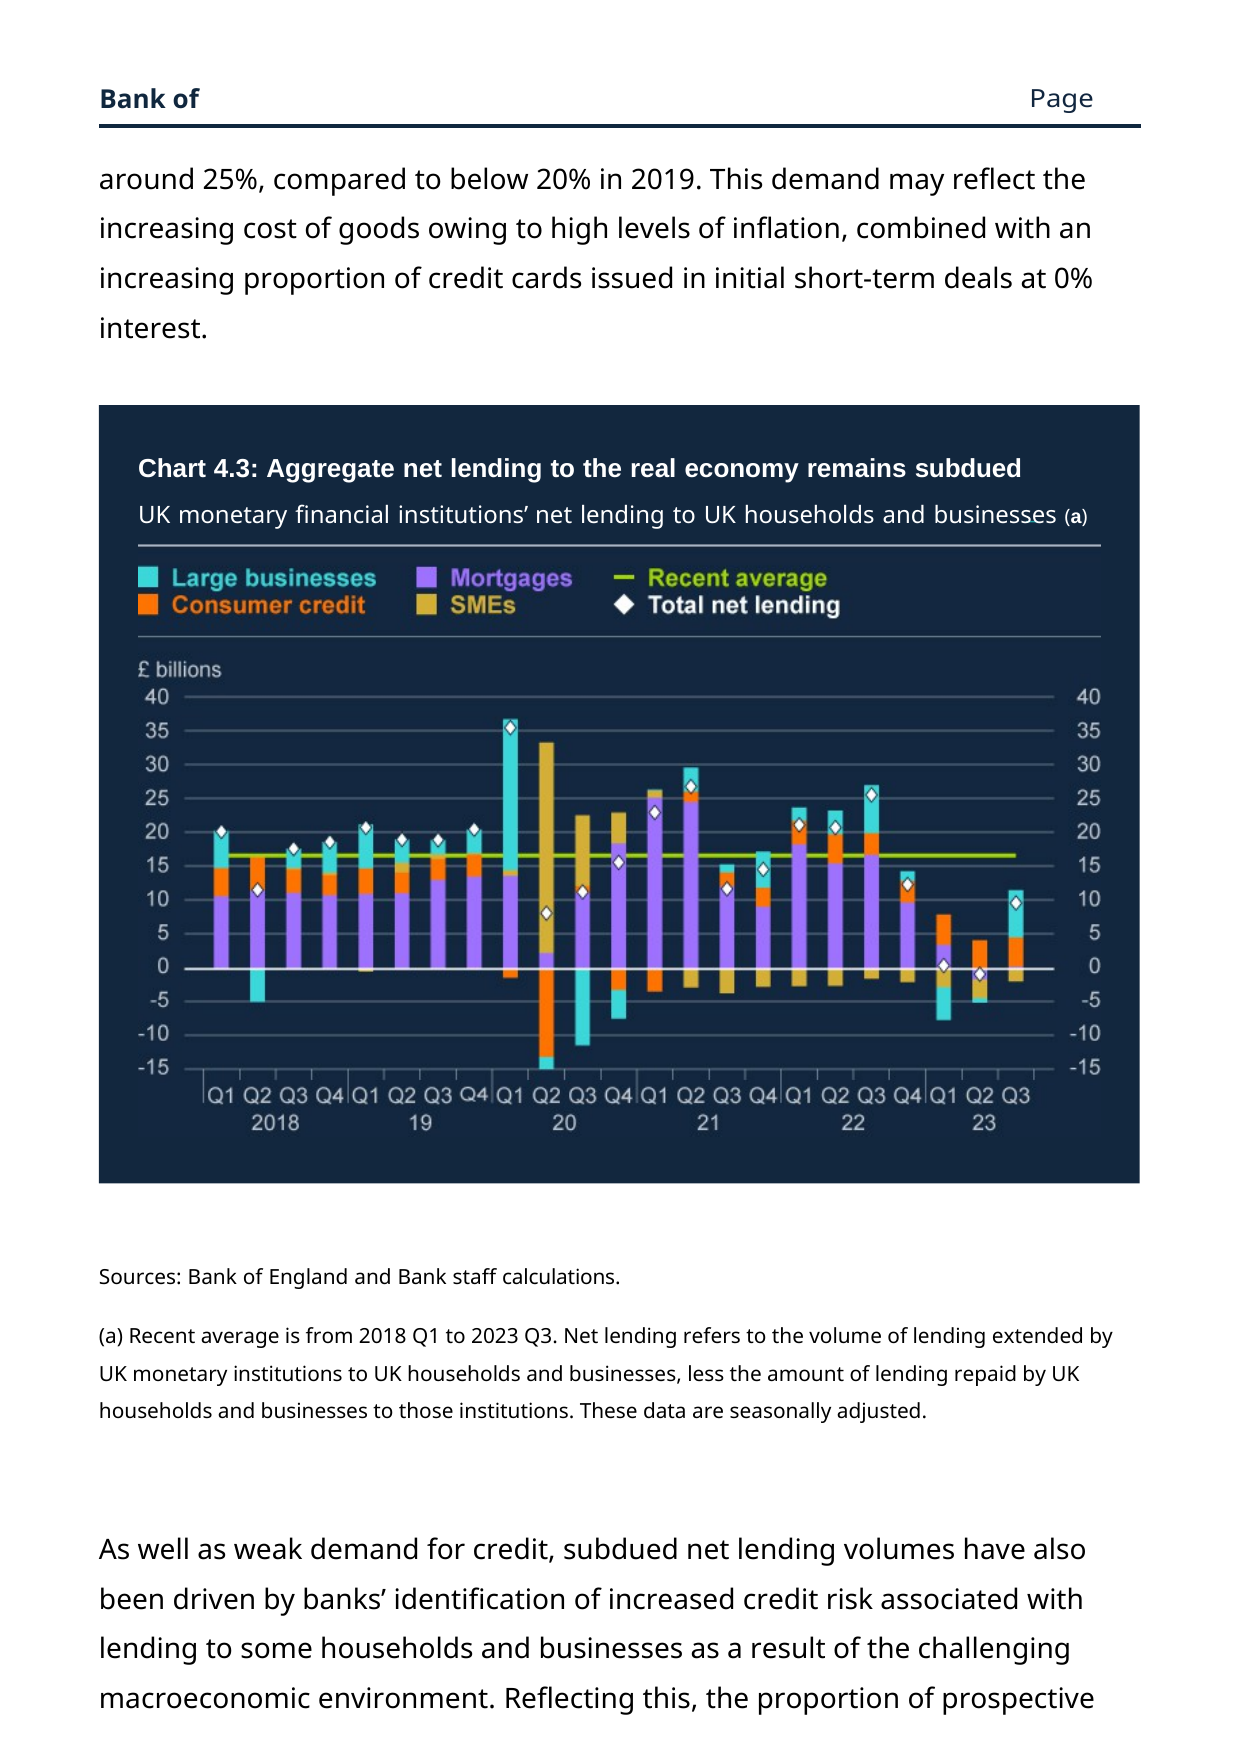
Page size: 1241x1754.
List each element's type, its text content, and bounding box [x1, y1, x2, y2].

text (a) Recent average is from 2018 Q1 to 2023 Q3. Net lending refers to the volume of lending extended by UK monetary institutions to UK households and businesses, less the amount of lending repaid by UK households and businesses to those institutions. These data are seasonally adjusted. [99, 1321, 1133, 1425]
text Sources: Bank of England and Bank staff calculations. [99, 1262, 1152, 1290]
picture [138, 544, 1101, 1137]
text around 25%, compared to below 20% in 2019. This demand may reflect the increasing cost of goods owing to high levels of inflation, combined with an increasing proportion of credit cards issued in initial short-term deals at 0% interest. [99, 159, 1139, 347]
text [99, 1529, 1134, 1717]
